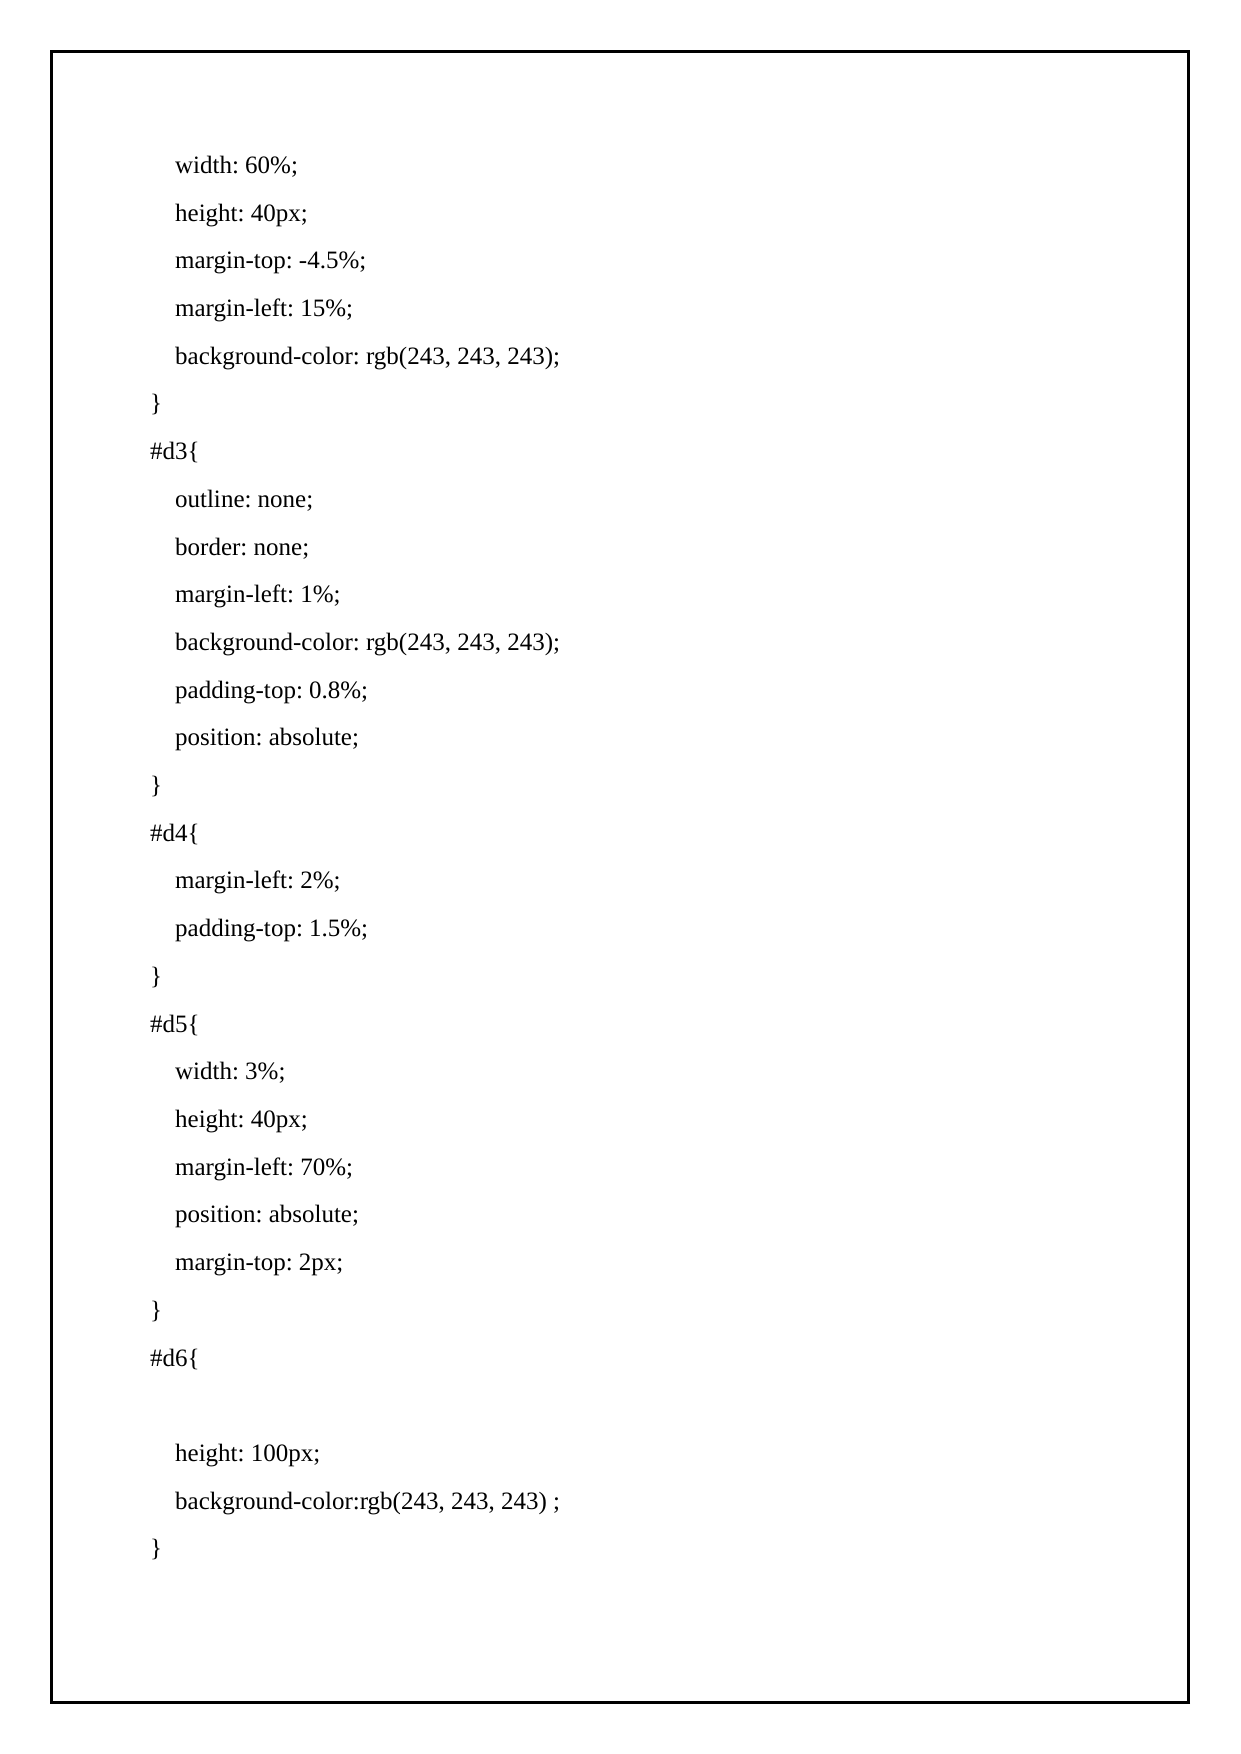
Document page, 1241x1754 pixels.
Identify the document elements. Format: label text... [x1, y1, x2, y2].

text border: none; [150, 532, 1090, 560]
text margin-left: 1%; [150, 579, 1090, 608]
text margin-top: -4.5%; [150, 245, 1090, 274]
text background-color:rgb(243, 243, 243) ; [150, 1486, 1090, 1514]
text } [150, 1295, 1090, 1324]
text background-color: rgb(243, 243, 243); [150, 341, 1090, 369]
text height: 40px; [150, 1104, 1090, 1133]
text height: 40px; [150, 198, 1090, 226]
text position: absolute; [150, 1199, 1090, 1228]
text margin-left: 2%; [150, 866, 1090, 894]
text #d3{ [150, 436, 1090, 465]
text width: 60%; [150, 150, 1090, 179]
text padding-top: 1.5%; [150, 913, 1090, 942]
text #d5{ [150, 1009, 1090, 1037]
text margin-left: 70%; [150, 1152, 1090, 1181]
text padding-top: 0.8%; [150, 675, 1090, 703]
text position: absolute; [150, 722, 1090, 751]
text #d4{ [150, 818, 1090, 847]
text height: 100px; [150, 1438, 1090, 1467]
text } [150, 961, 1090, 990]
text background-color: rgb(243, 243, 243); [150, 627, 1090, 656]
text #d6{ [150, 1343, 1090, 1371]
text } [150, 770, 1090, 799]
text margin-left: 15%; [150, 293, 1090, 322]
text } [150, 388, 1090, 417]
text width: 3%; [150, 1056, 1090, 1085]
text } [150, 1533, 1090, 1562]
text margin-top: 2px; [150, 1247, 1090, 1276]
text outline: none; [150, 484, 1090, 513]
